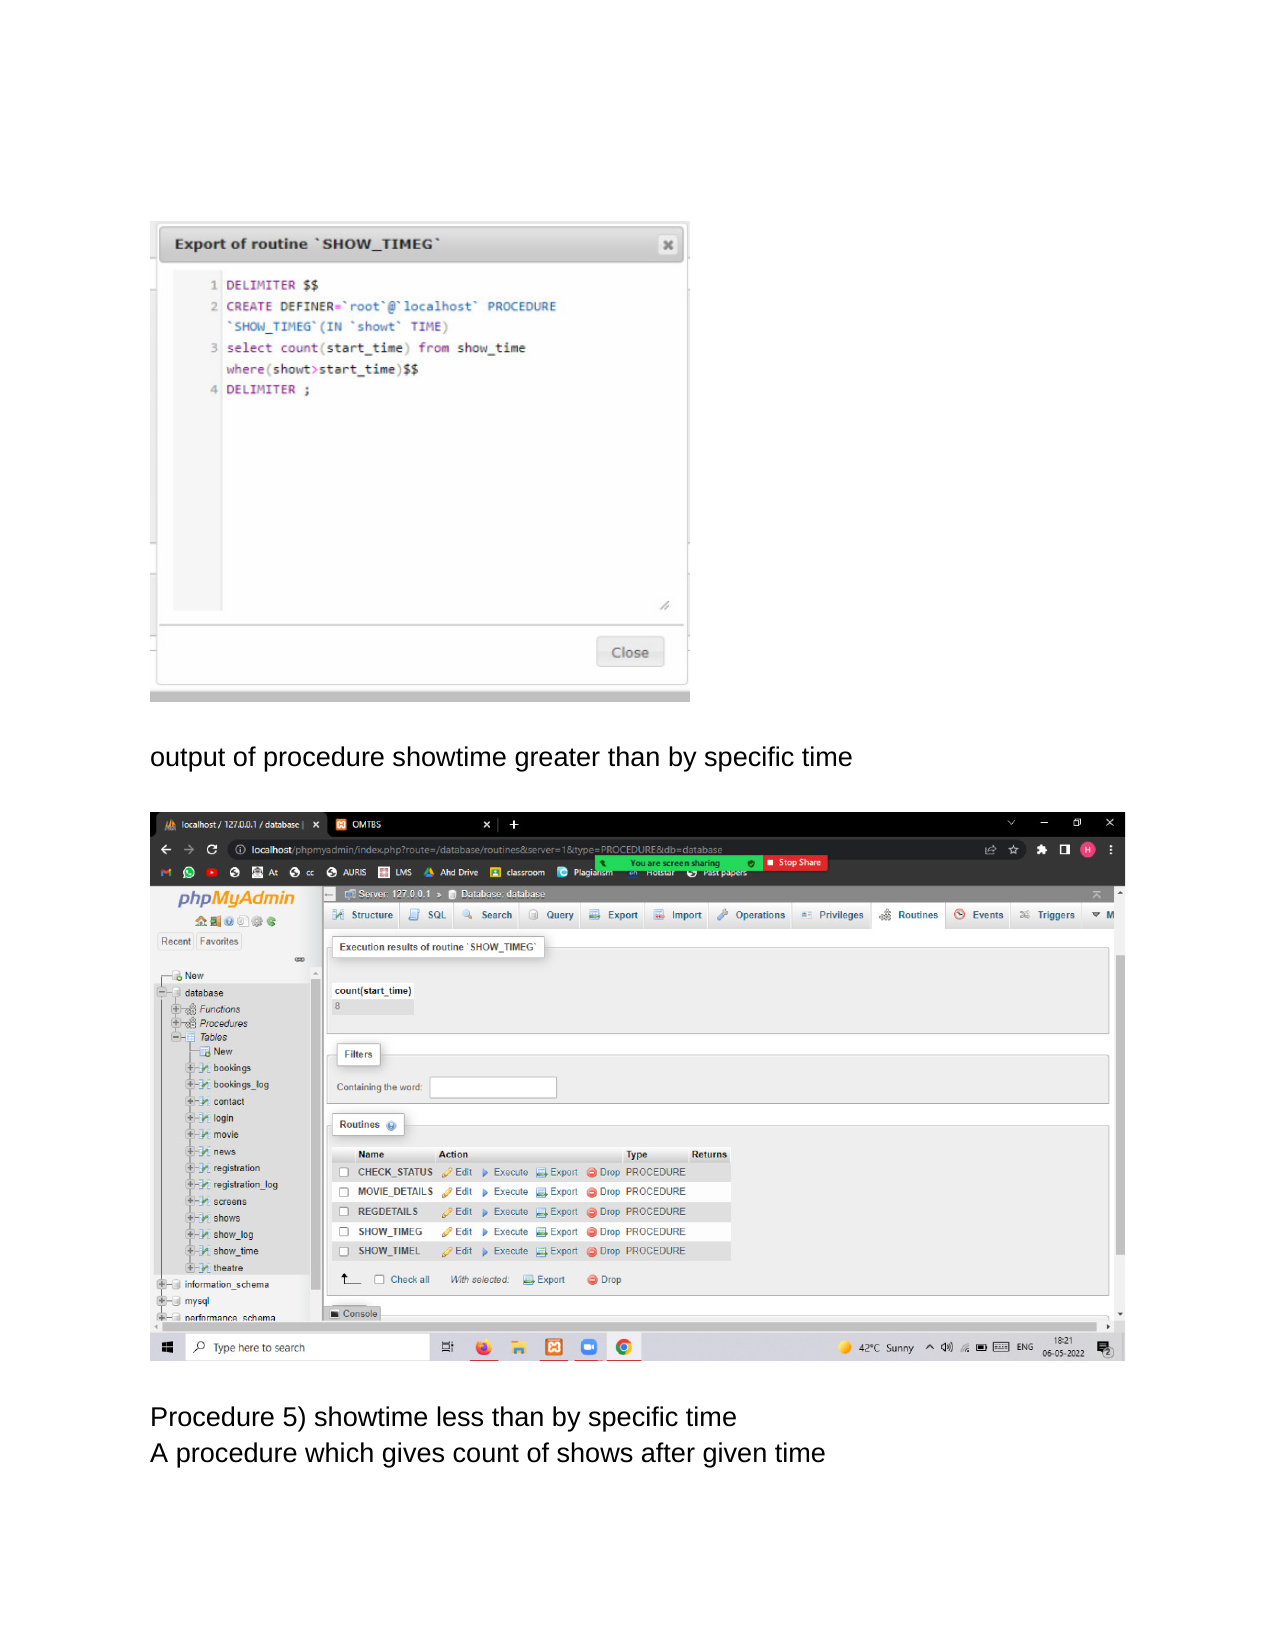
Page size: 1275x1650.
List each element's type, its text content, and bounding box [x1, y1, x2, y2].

text Procedure 5) showtime less than by specific time [150, 1401, 1125, 1432]
picture [150, 221, 690, 702]
text A procedure which gives count of shows after given time [150, 1437, 1125, 1468]
picture [150, 812, 1125, 1361]
text output of procedure showtime greater than by specific time [150, 741, 1125, 772]
